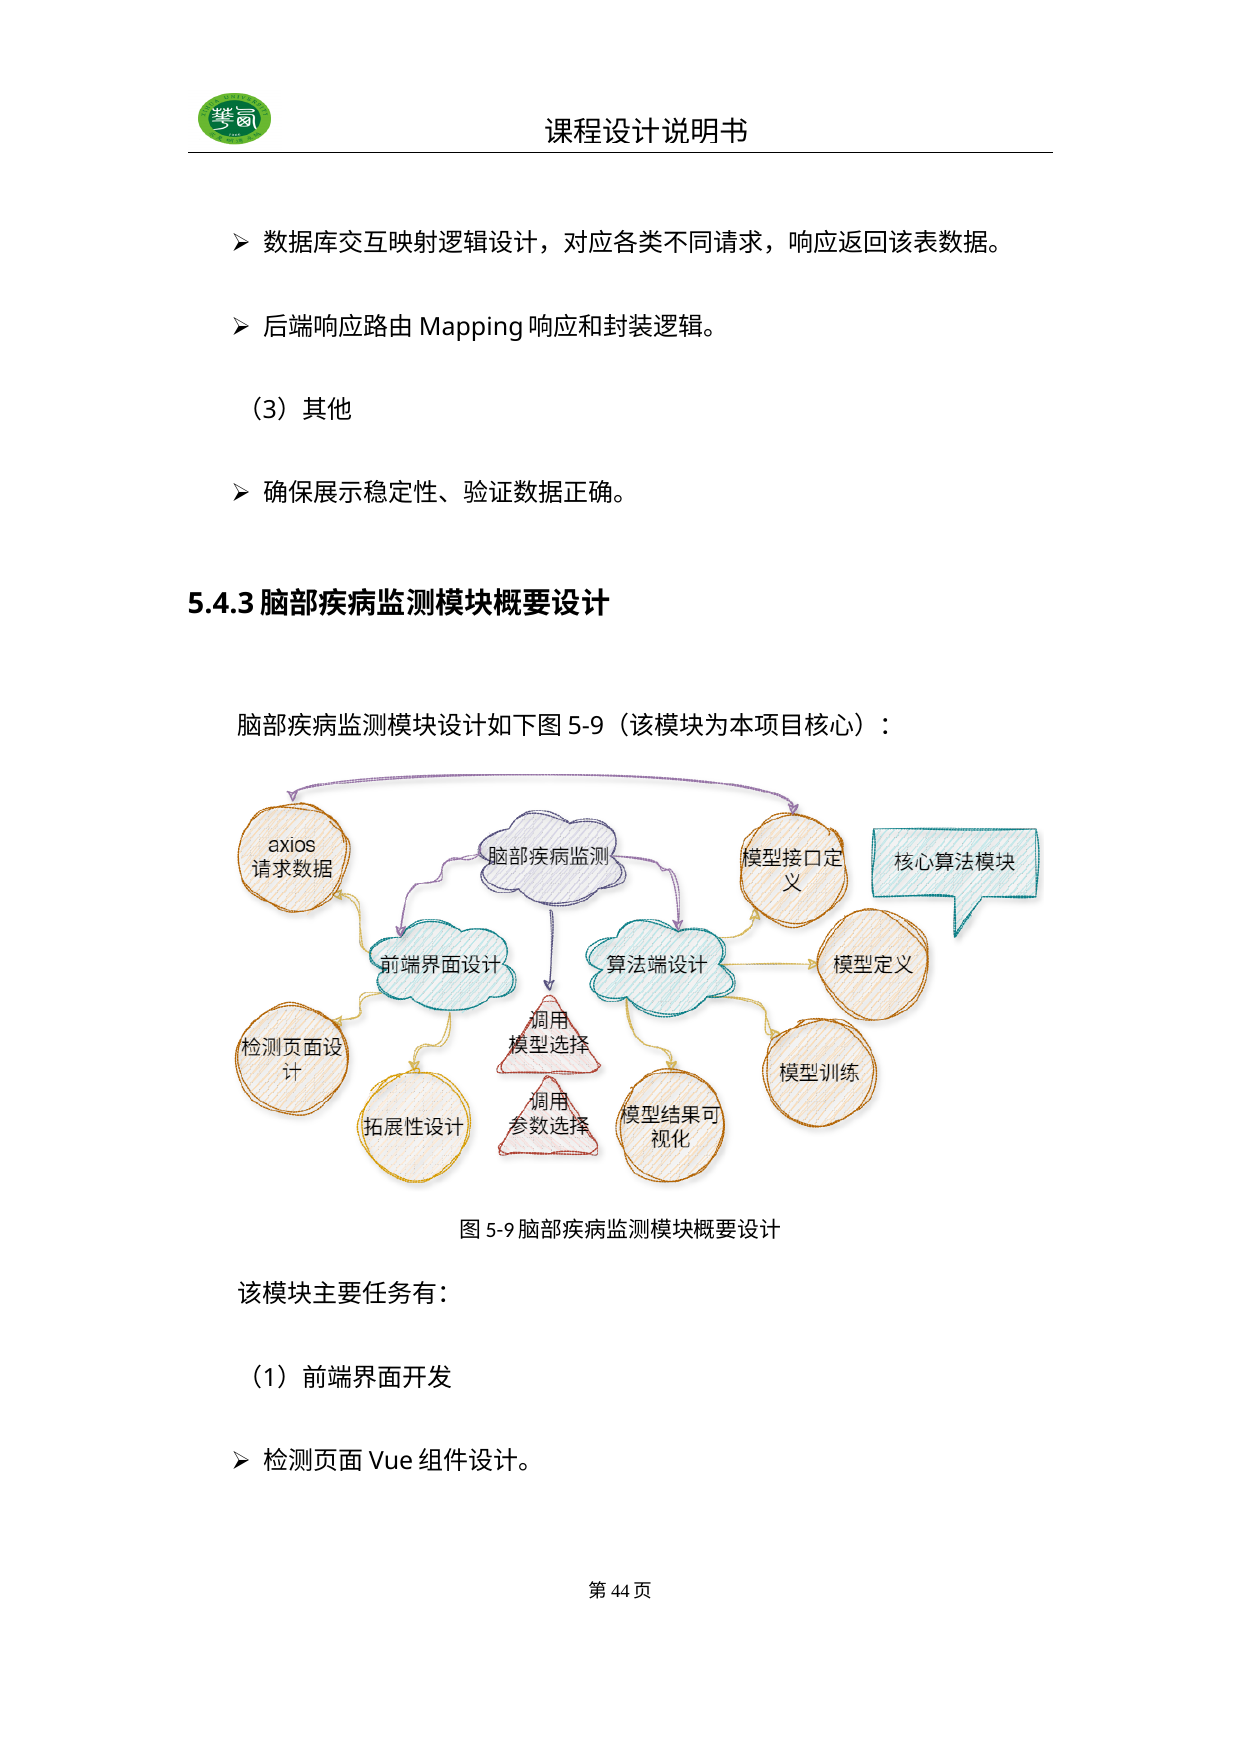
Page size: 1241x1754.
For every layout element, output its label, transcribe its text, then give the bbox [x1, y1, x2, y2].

list 后端响应路由Mapping响应和封装逻辑。 [231, 292, 1053, 357]
list 数据库交互映射逻辑设计，对应各类不同请求，响应返回该表数据。 [231, 208, 1053, 273]
text （1）前端界面开发 [187, 1343, 1053, 1408]
text 该模块主要任务有： [187, 1259, 1053, 1324]
list 确保展示稳定性、验证数据正确。 [231, 458, 1053, 523]
list 检测页面Vue组件设计。 [231, 1426, 1053, 1491]
text 脑部疾病监测模块设计如下图5-9（该模块为本项目核心）： [187, 691, 1053, 756]
text 图5-9脑部疾病监测模块概要设计 [187, 1211, 1053, 1244]
subtitle 5.4.3脑部疾病监测模块概要设计 [187, 568, 1053, 633]
picture [232, 774, 1044, 1192]
picture [187, 88, 282, 150]
text （3）其他 [187, 375, 1053, 440]
